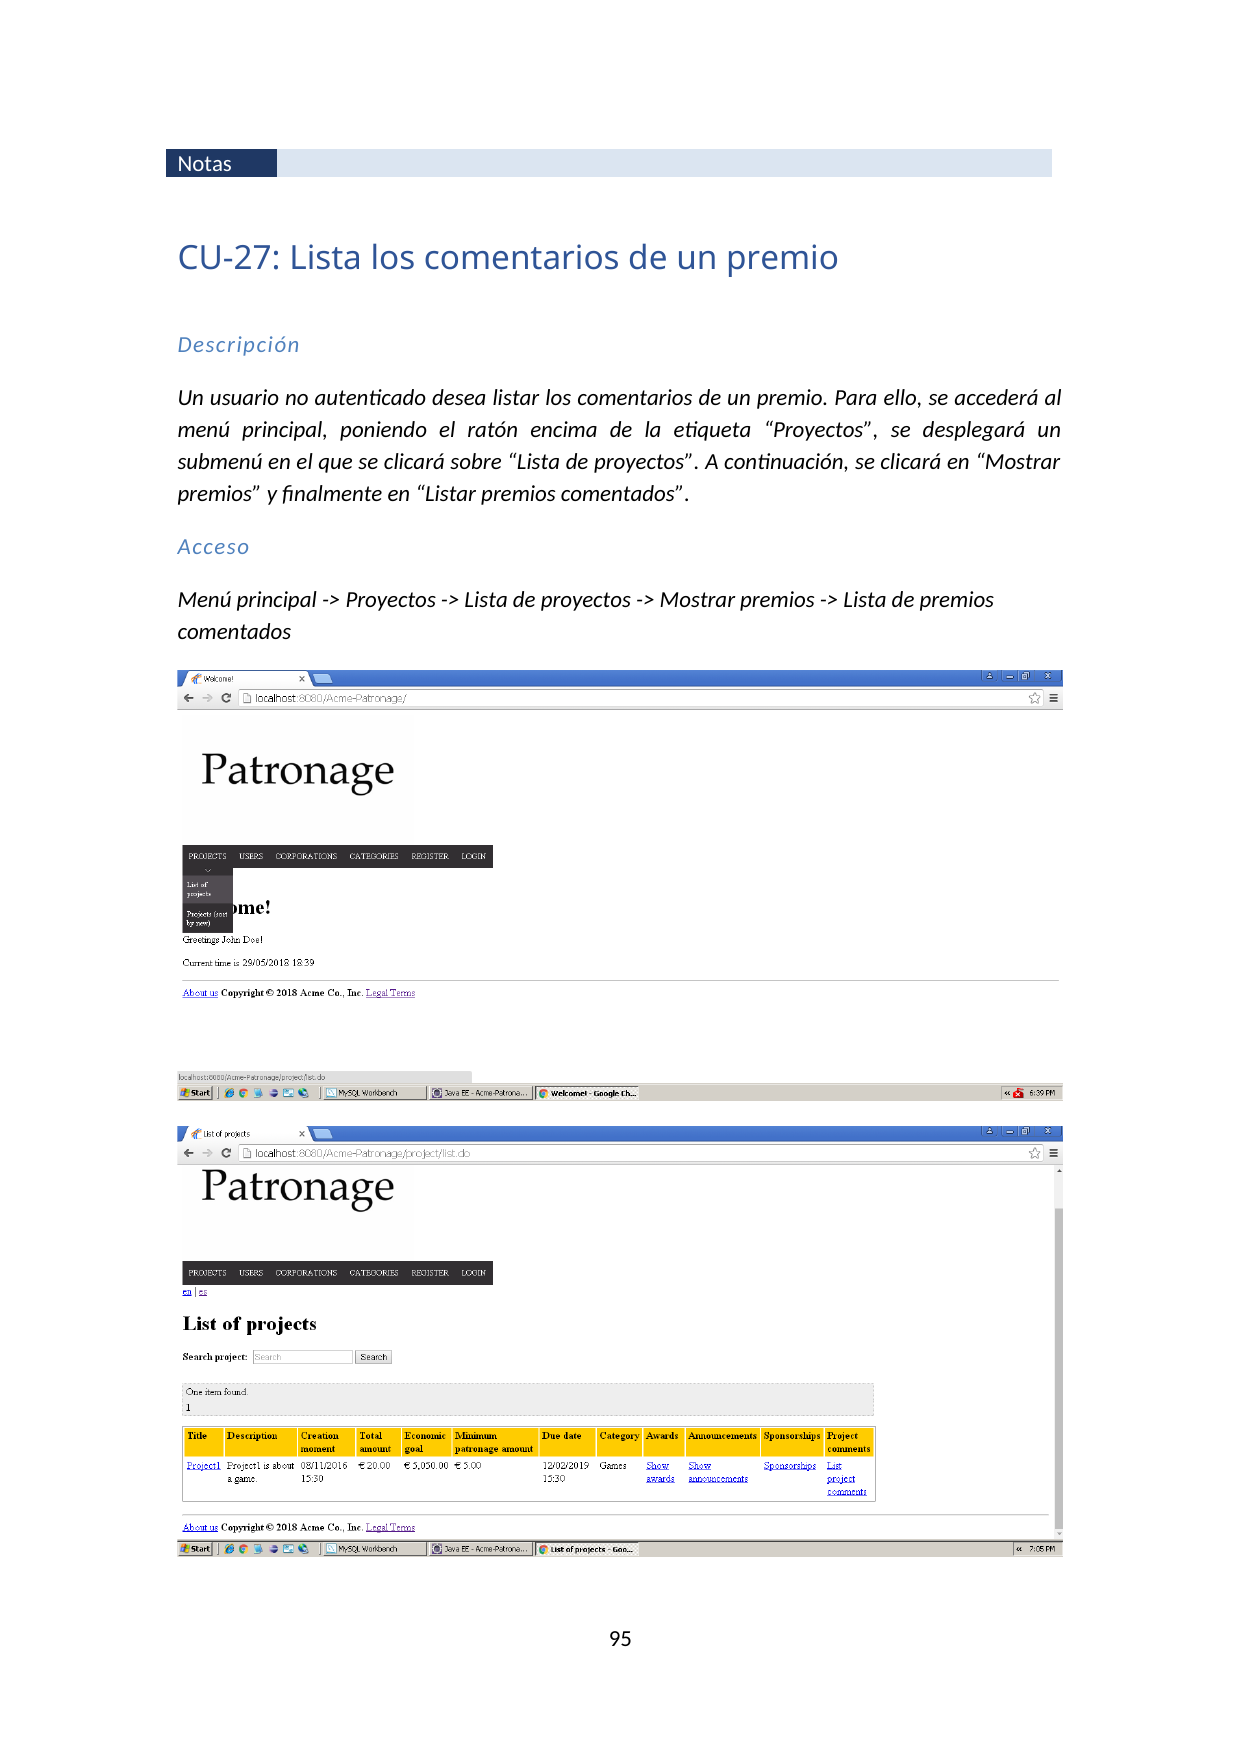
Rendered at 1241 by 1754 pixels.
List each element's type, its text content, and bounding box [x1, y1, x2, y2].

picture [177, 670, 1063, 1101]
table_cell Notas [166, 149, 277, 177]
text Menú principal -> Proyectos -> Lista de proyectos -> Mostrar premios -> Lista de premios comentados [177, 585, 1063, 646]
picture [177, 1126, 1063, 1557]
text Descripción [177, 330, 1063, 358]
subtitle CU-27: Lista los comentarios de un premio [177, 234, 1063, 279]
text Acceso [177, 532, 1063, 560]
text Un usuario no autenticado desea listar los comentarios de un premio. Para ello, se accederá al menú principal, poniendo el ratón encima de la etiqueta “Proyectos”, se desplegará un submenú en el que se clicará sobre “Lista de proyectos”. A continuación, se clicará en “Mostrar premios” y finalmente en “Listar premios comentados”. [177, 383, 1063, 507]
table_cell [277, 149, 1052, 177]
